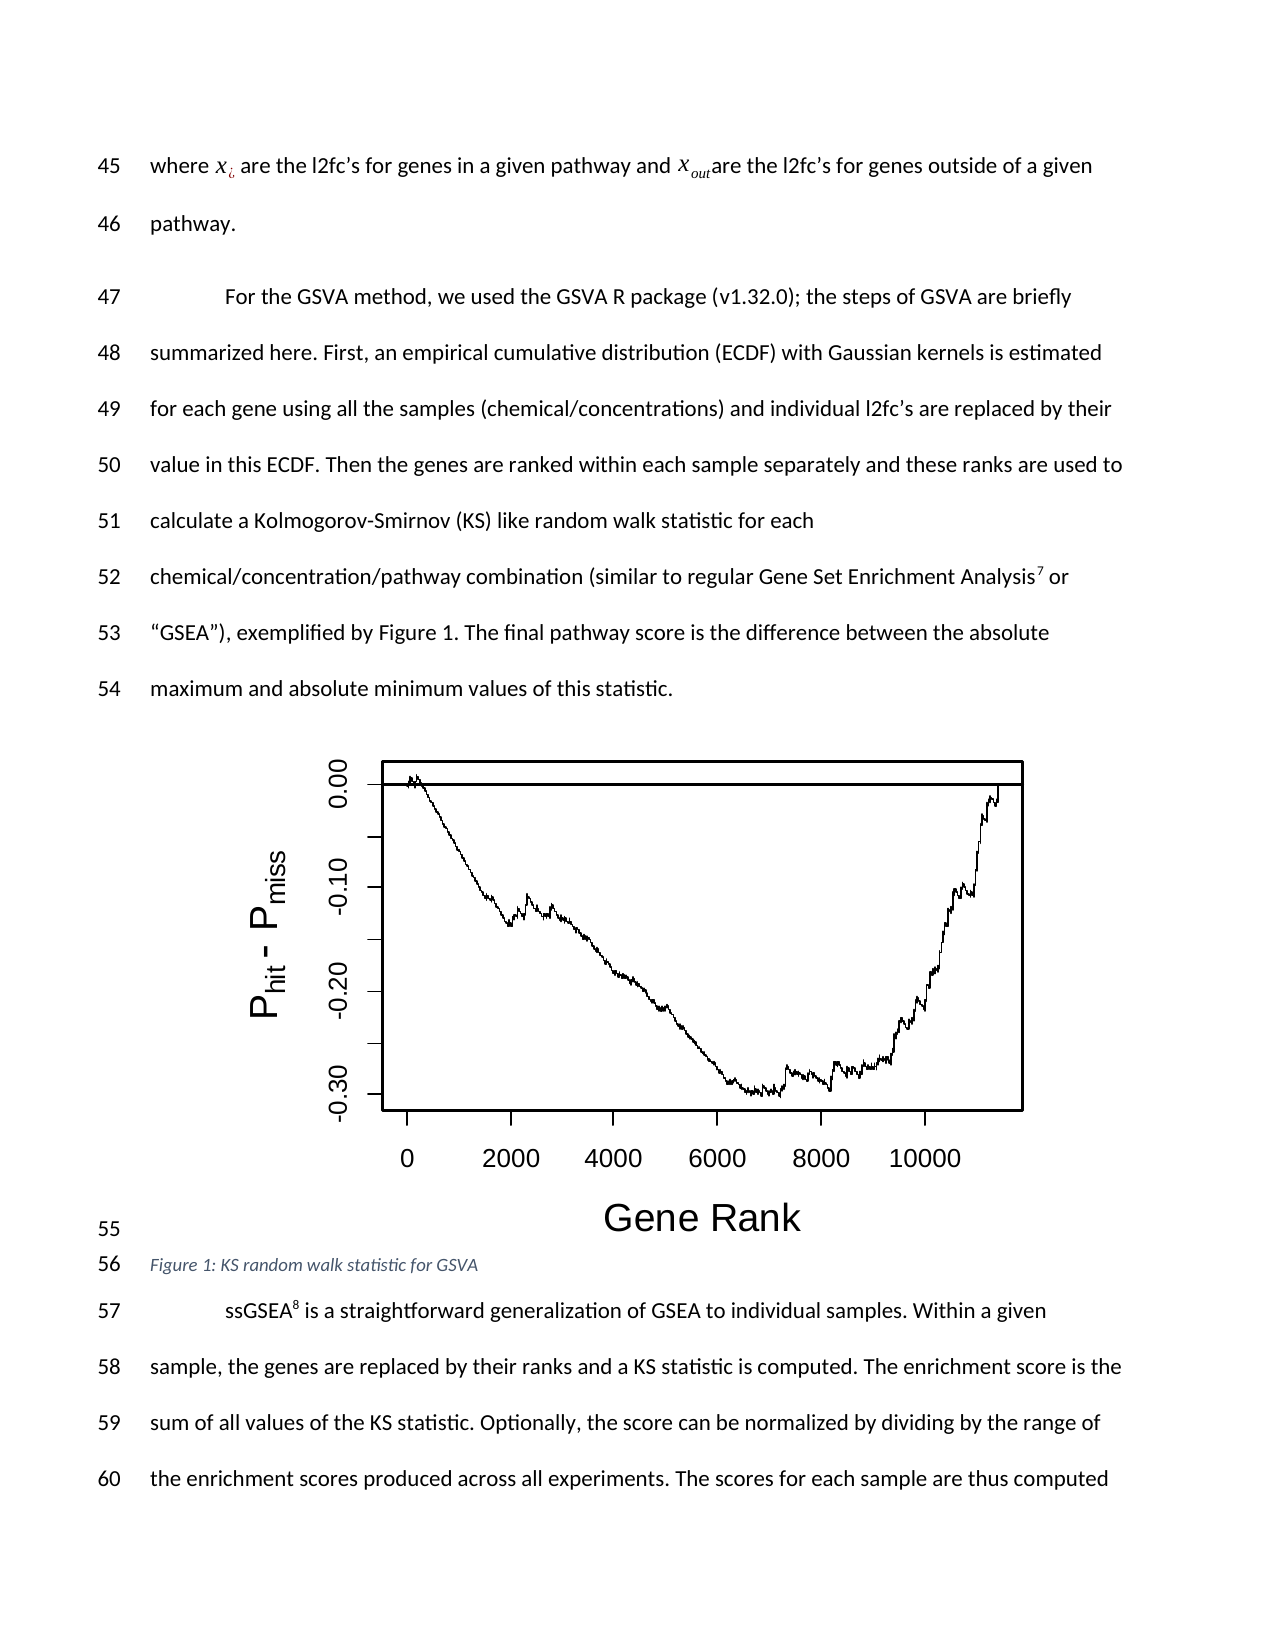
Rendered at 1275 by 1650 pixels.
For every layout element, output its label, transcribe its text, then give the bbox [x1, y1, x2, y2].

text where are the l2fc’s for genes in a given pathway and are the l2fc’s for genes outside of a given pathway. [150, 150, 1125, 237]
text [150, 1296, 1125, 1493]
text For the GSVA method, we used the GSVA R package (v1.32.0); the steps of GSVA are briefly summarized here. First, an empirical cumulative distribution (ECDF) with Gaussian kernels is estimated for each gene using all the samples (chemical/concentrations) and individual l2fc’s are replaced by their value in this ECDF. Then the genes are ranked within each sample separately and these ranks are used to calculate a Kolmogorov-Smirnov (KS) like random walk statistic for each chemical/concentration/pathway combination (similar to regular Gene Set Enrichment Analysis7 or “GSEA”), exemplified by Figure 1. The final pathway score is the difference between the absolute maximum and absolute minimum values of this statistic. [150, 282, 1125, 702]
